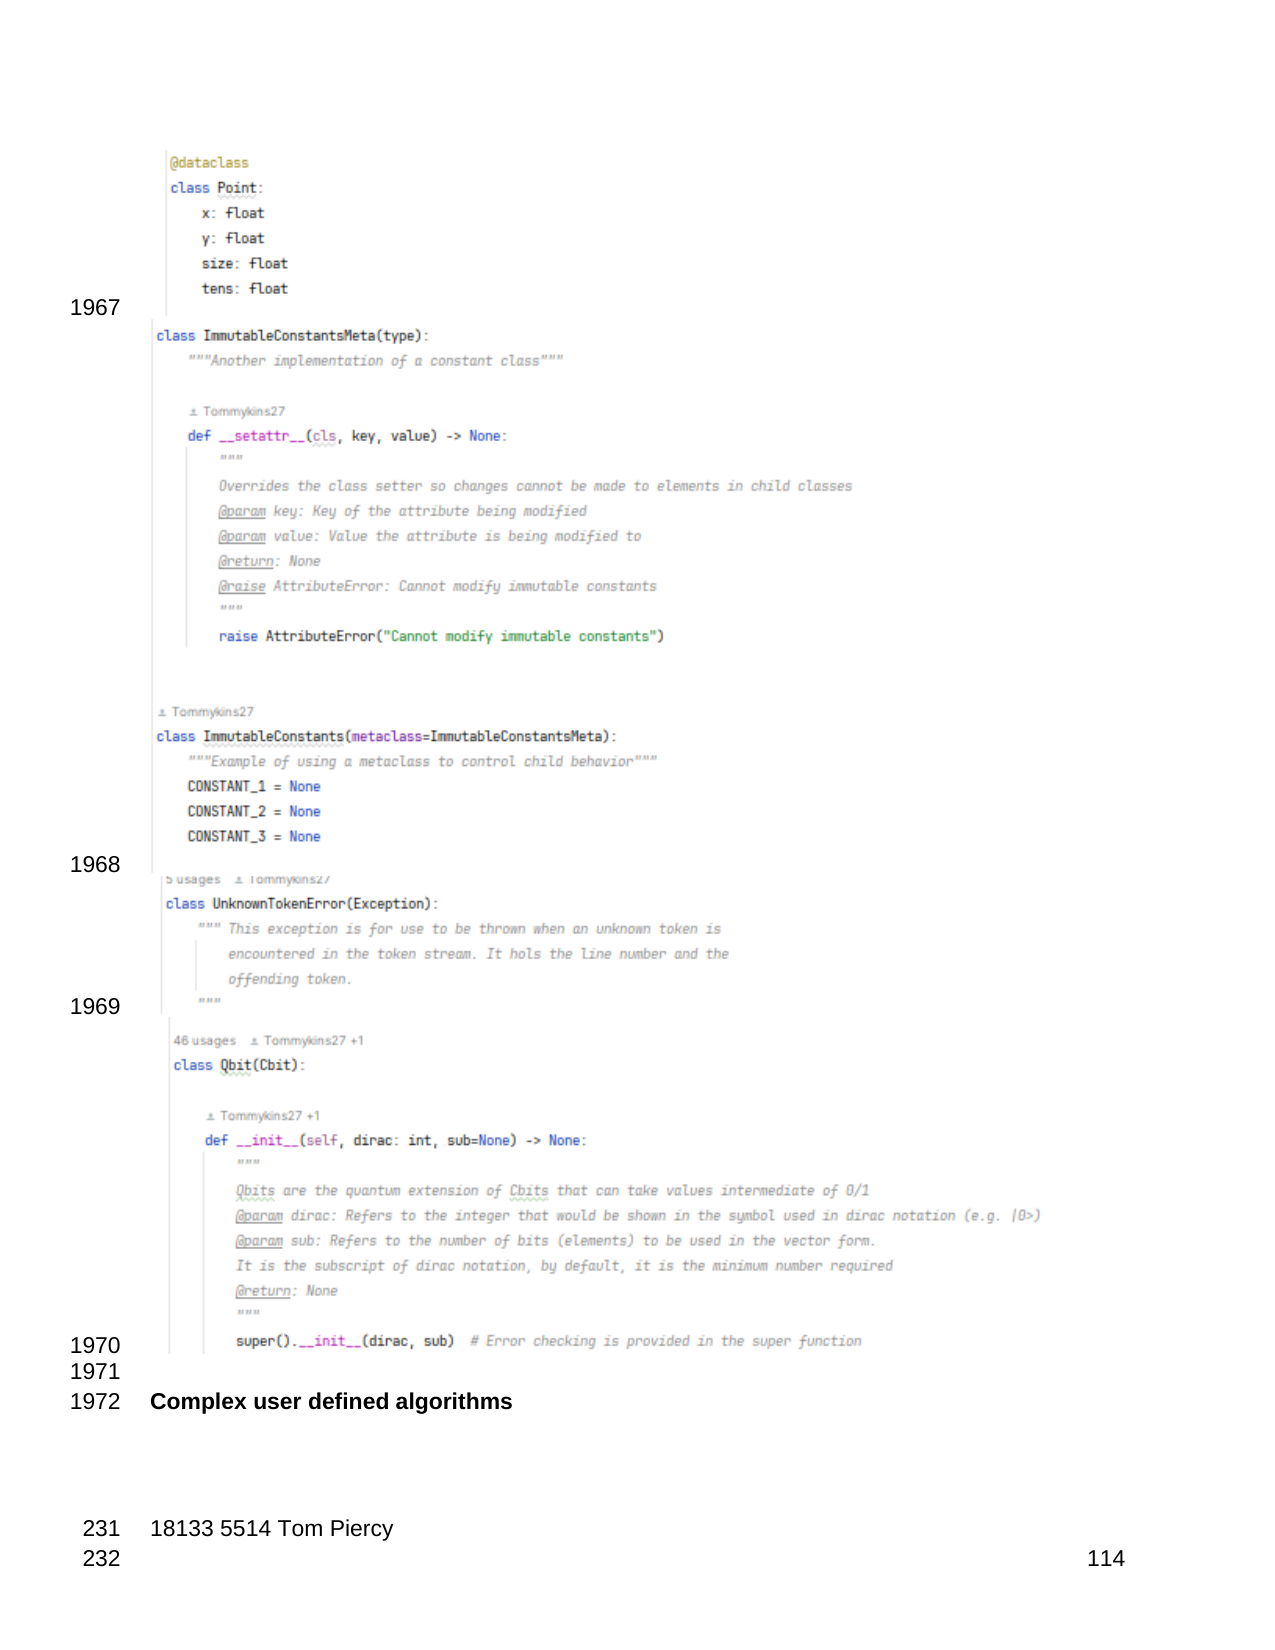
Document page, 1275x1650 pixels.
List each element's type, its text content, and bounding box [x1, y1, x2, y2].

picture [150, 319, 879, 873]
picture [150, 1017, 1071, 1354]
text Complex user defined algorithms [150, 1388, 1125, 1414]
picture [150, 876, 743, 1014]
picture [150, 150, 332, 316]
